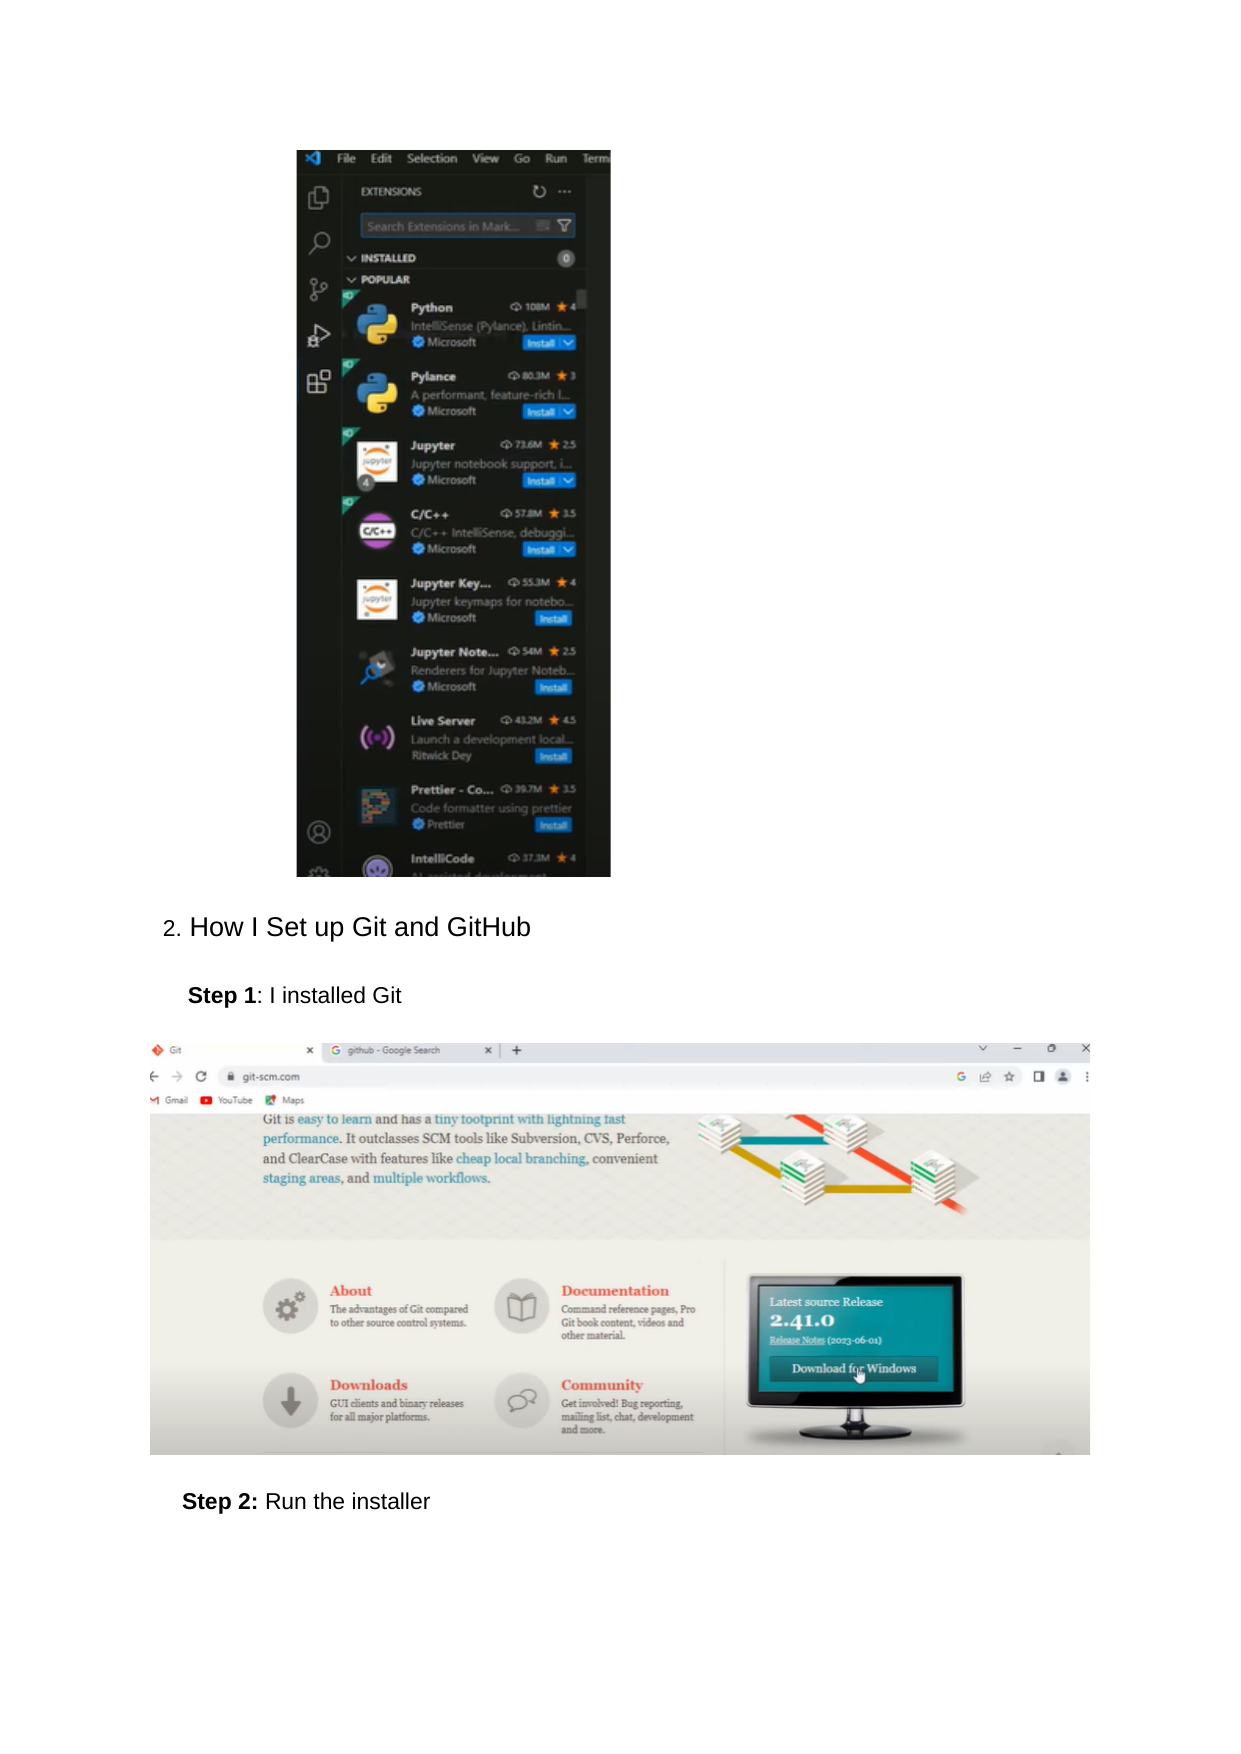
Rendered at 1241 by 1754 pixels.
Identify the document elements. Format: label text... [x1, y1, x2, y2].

text Step 1: I installed Git [150, 982, 1090, 1009]
picture [296, 150, 611, 877]
text 2. How I Set up Git and GitHub [150, 911, 1090, 942]
text Step 2: Run the installer [150, 1488, 1090, 1514]
picture [150, 1043, 1091, 1455]
